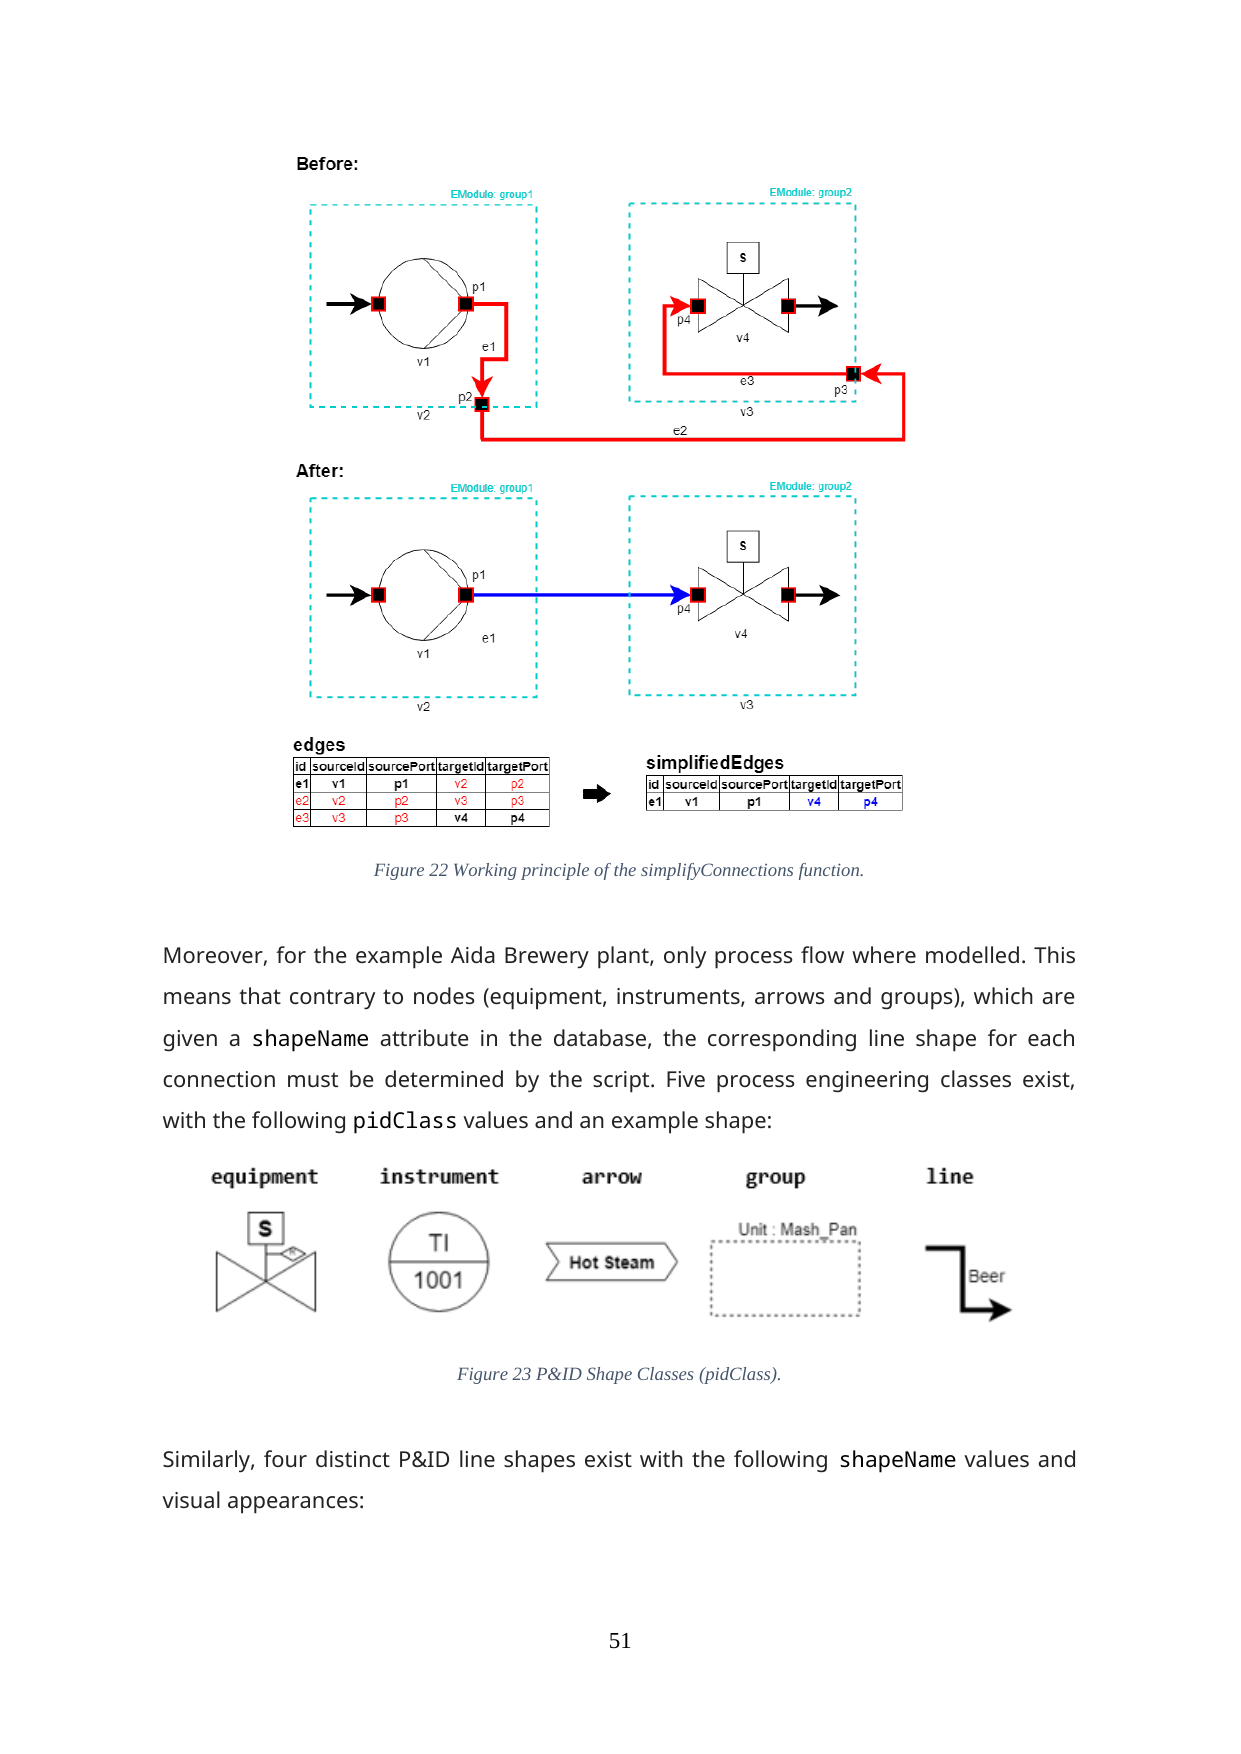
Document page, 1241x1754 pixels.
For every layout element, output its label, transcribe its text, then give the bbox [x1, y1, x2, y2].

picture [291, 150, 949, 835]
text Figure 23 P&ID Shape Classes (pidClass). [150, 1363, 1090, 1384]
picture [199, 1159, 1040, 1339]
text Figure 22 Working principle of the simplifyConnections function. [150, 859, 1090, 880]
text Similarly, four distinct P&ID line shapes exist with the following shapeName values and visual appearances: [162, 1444, 1077, 1515]
text Moreover, for the example Aida Brewery plant, only process flow where modelled. This means that contrary to nodes (equipment, instruments, arrows and groups), which are given a shapeName attribute in the database, the corresponding line shape for each connection must be determined by the script. Five process engineering classes exist, with the following pidClass values and an example shape: [162, 940, 1077, 1135]
